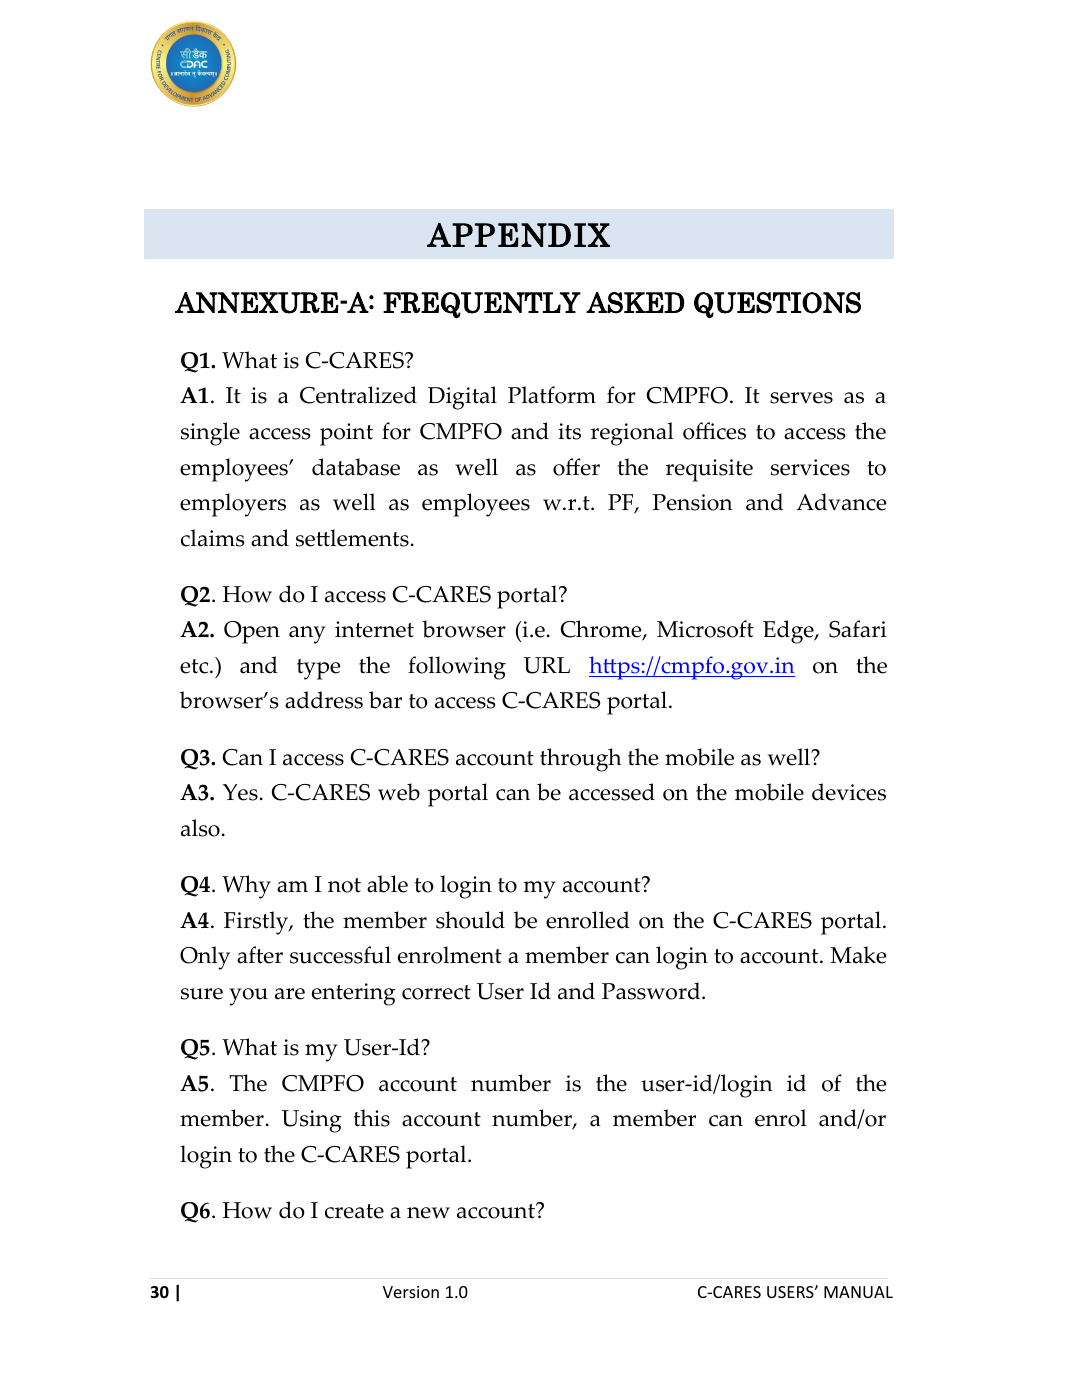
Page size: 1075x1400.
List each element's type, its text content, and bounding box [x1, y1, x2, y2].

text A1. It is a Centralized Digital Platform for CMPFO. It serves as a single access point for CMPFO and its regional offices to access the employees’ database as well as offer the requisite services to employers as well as employees w.r.t. PF, Pension and Advance claims and settlements. [180, 379, 888, 553]
subtitle appendix [150, 216, 888, 253]
text A2. Open any internet browser (i.e. Chrome, Microsoft Edge, Safari etc.) and type the following URL https://cmpfo.gov.in on the browser’s address bar to access C-CARES portal. [180, 613, 888, 716]
text Q3. Can I access C-CARES account through the mobile as well? [180, 741, 888, 772]
picture [150, 21, 238, 109]
text Q6. How do I create a new account? [180, 1194, 888, 1225]
text ANNEXURE-A: FREQUENTLY ASKED QUESTIONS [150, 286, 888, 318]
text A5. The CMPFO account number is the user-id/login id of the member. Using this account number, a member can enrol and/or login to the C-CARES portal. [180, 1067, 888, 1169]
text Q5. What is my User-Id? [180, 1031, 888, 1062]
text Q2. How do I access C-CARES portal? [180, 578, 888, 609]
text Q1. What is C-CARES? [180, 344, 888, 375]
text A3. Yes. C-CARES web portal can be accessed on the mobile devices also. [180, 776, 888, 843]
text A4. Firstly, the member should be enrolled on the C-CARES portal. Only after successful enrolment a member can login to account. Make sure you are entering correct User Id and Password. [180, 904, 888, 1006]
text Q4. Why am I not able to login to my account? [180, 868, 888, 899]
